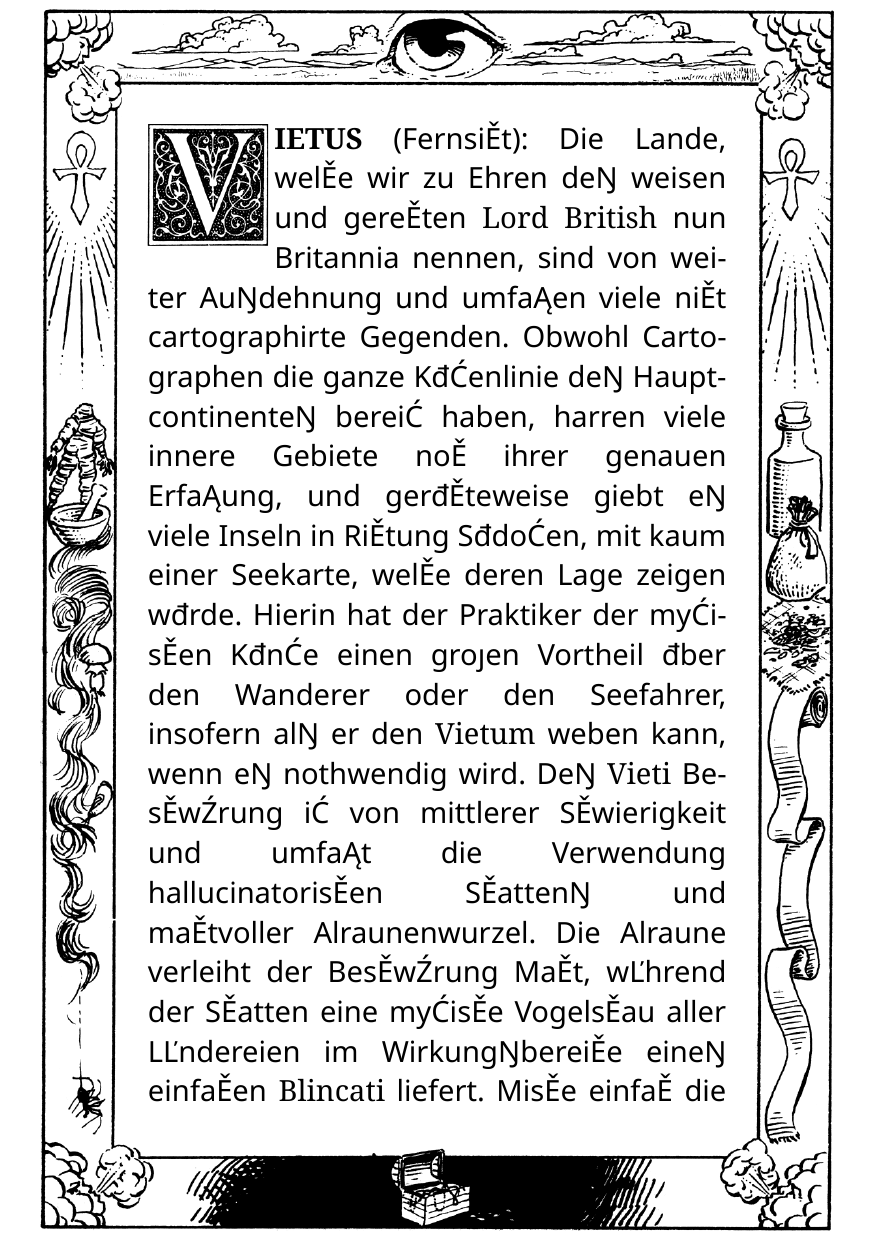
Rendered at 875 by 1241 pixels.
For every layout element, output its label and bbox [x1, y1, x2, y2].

picture [40, 9, 834, 1231]
text [148, 118, 726, 1110]
